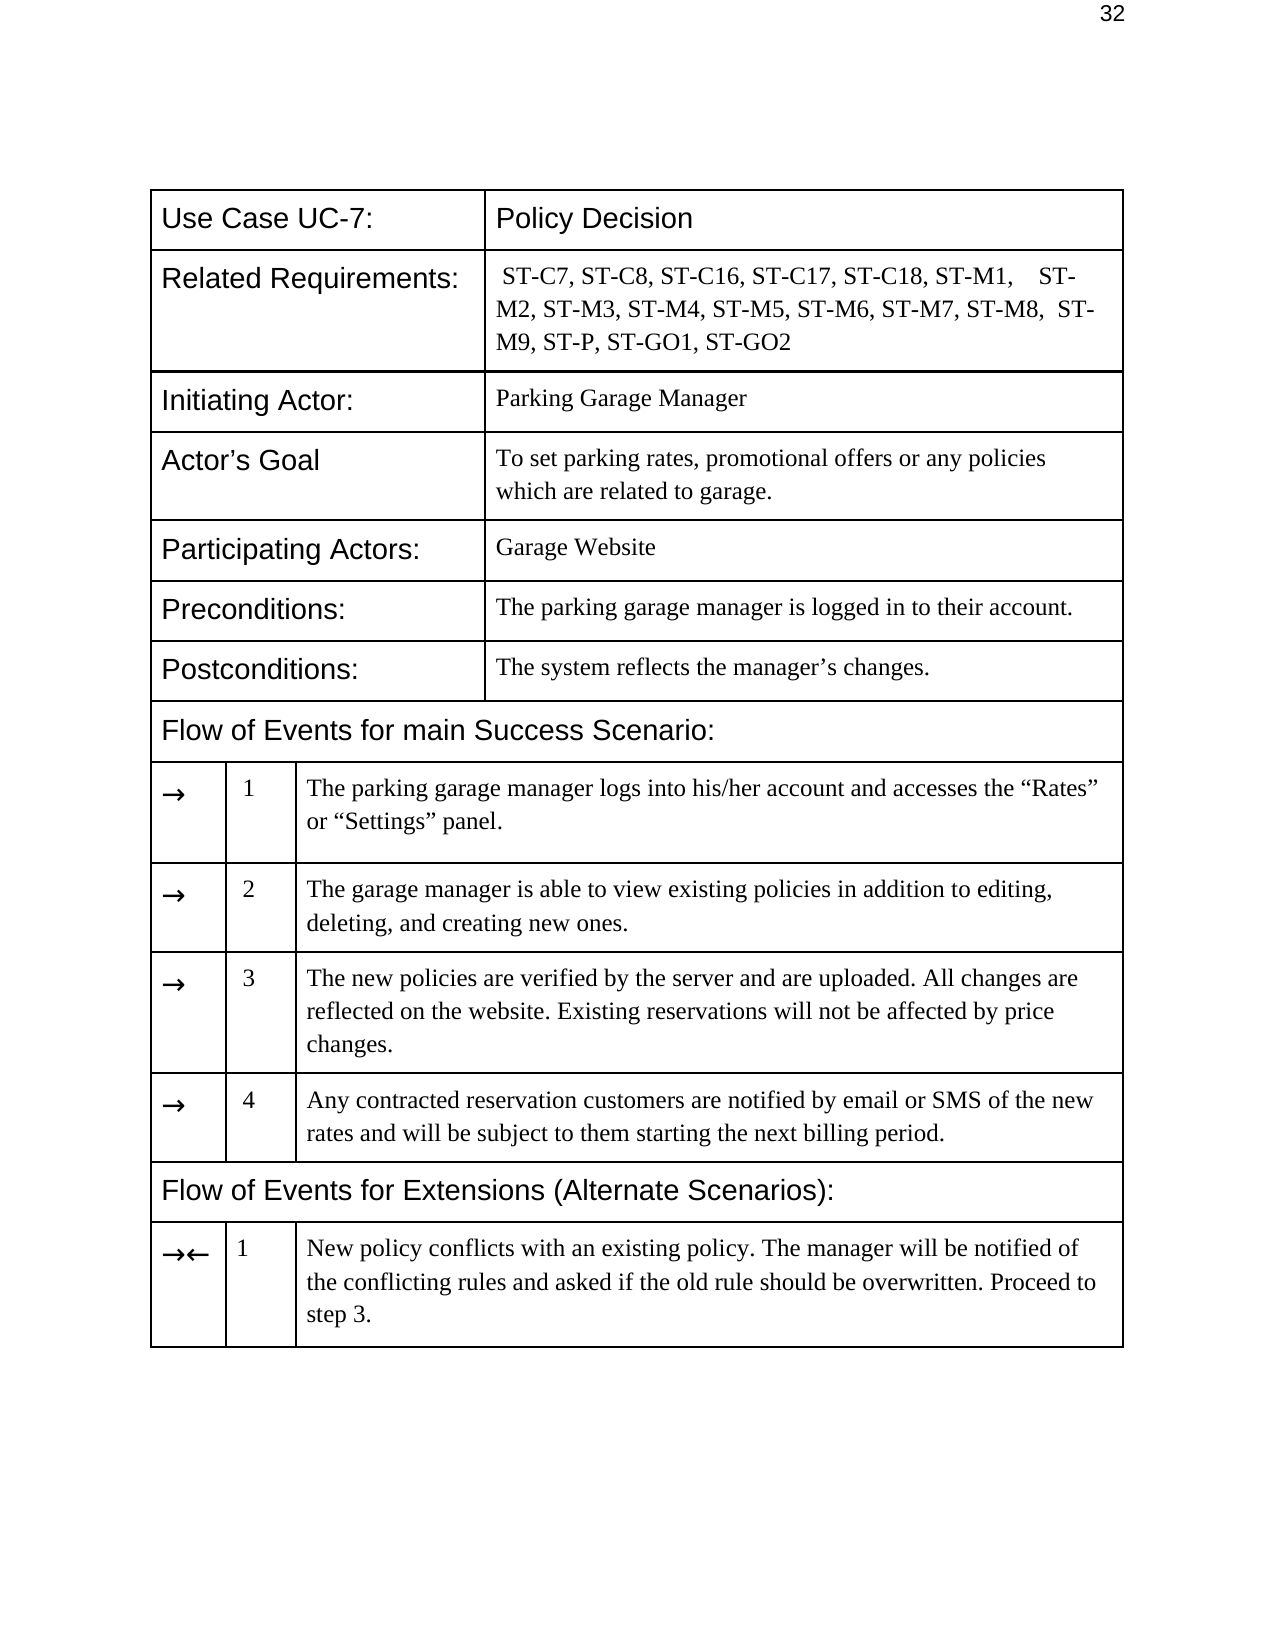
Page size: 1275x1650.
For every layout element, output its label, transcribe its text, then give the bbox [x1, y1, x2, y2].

table_header Policy Decision [486, 191, 1122, 249]
table_cell The parking garage manager logs into his/her account and accesses the “Rates” or “Settings” panel. [297, 763, 1122, 862]
table_cell 3 [227, 953, 295, 1072]
table_cell Postconditions: [152, 642, 484, 700]
table_cell Flow of Events for main Success Scenario: [152, 702, 1122, 761]
table_cell → [152, 763, 225, 862]
table_cell 1 [227, 763, 295, 862]
table_cell The new policies are verified by the server and are uploaded. All changes are reflected on the website. Existing reservations will not be affected by price changes. [297, 953, 1122, 1072]
table_cell Preconditions: [152, 582, 484, 640]
table_cell 2 [227, 864, 295, 951]
table_cell Any contracted reservation customers are notified by email or SMS of the new rates and will be subject to them starting the next billing period. [297, 1074, 1122, 1161]
table_header Use Case UC-7: [152, 191, 484, 249]
table_cell Related Requirements: [152, 251, 484, 370]
table_cell Initiating Actor: [152, 373, 484, 431]
table_cell To set parking rates, promotional offers or any policies which are related to garage. [486, 433, 1122, 519]
table_cell → [152, 1074, 225, 1161]
table_cell → [152, 864, 225, 951]
table_cell ST-C7, ST-C8, ST-C16, ST-C17, ST-C18, ST-M1, ST-M2, ST-M3, ST-M4, ST-M5, ST-M6, ST-M7, ST-M8, ST-M9, ST-P, ST-GO1, ST-GO2 [486, 251, 1122, 370]
table_cell → [152, 953, 225, 1072]
table_cell Actor’s Goal [152, 433, 484, 519]
table_cell Garage Website [486, 521, 1122, 579]
table_cell Participating Actors: [152, 521, 484, 579]
table_cell 4 [227, 1074, 295, 1161]
table_cell New policy conflicts with an existing policy. The manager will be notified of the conflicting rules and asked if the old rule should be overwritten. Proceed to step 3. [297, 1223, 1122, 1346]
table_cell →← [152, 1223, 225, 1346]
table_cell The garage manager is able to view existing policies in addition to editing, deleting, and creating new ones. [297, 864, 1122, 951]
table_cell Parking Garage Manager [486, 373, 1122, 431]
table_cell The system reflects the manager’s changes. [486, 642, 1122, 700]
table_cell Flow of Events for Extensions (Alternate Scenarios): [152, 1163, 1122, 1221]
table_cell 1 [227, 1223, 295, 1346]
table_cell The parking garage manager is logged in to their account. [486, 582, 1122, 640]
